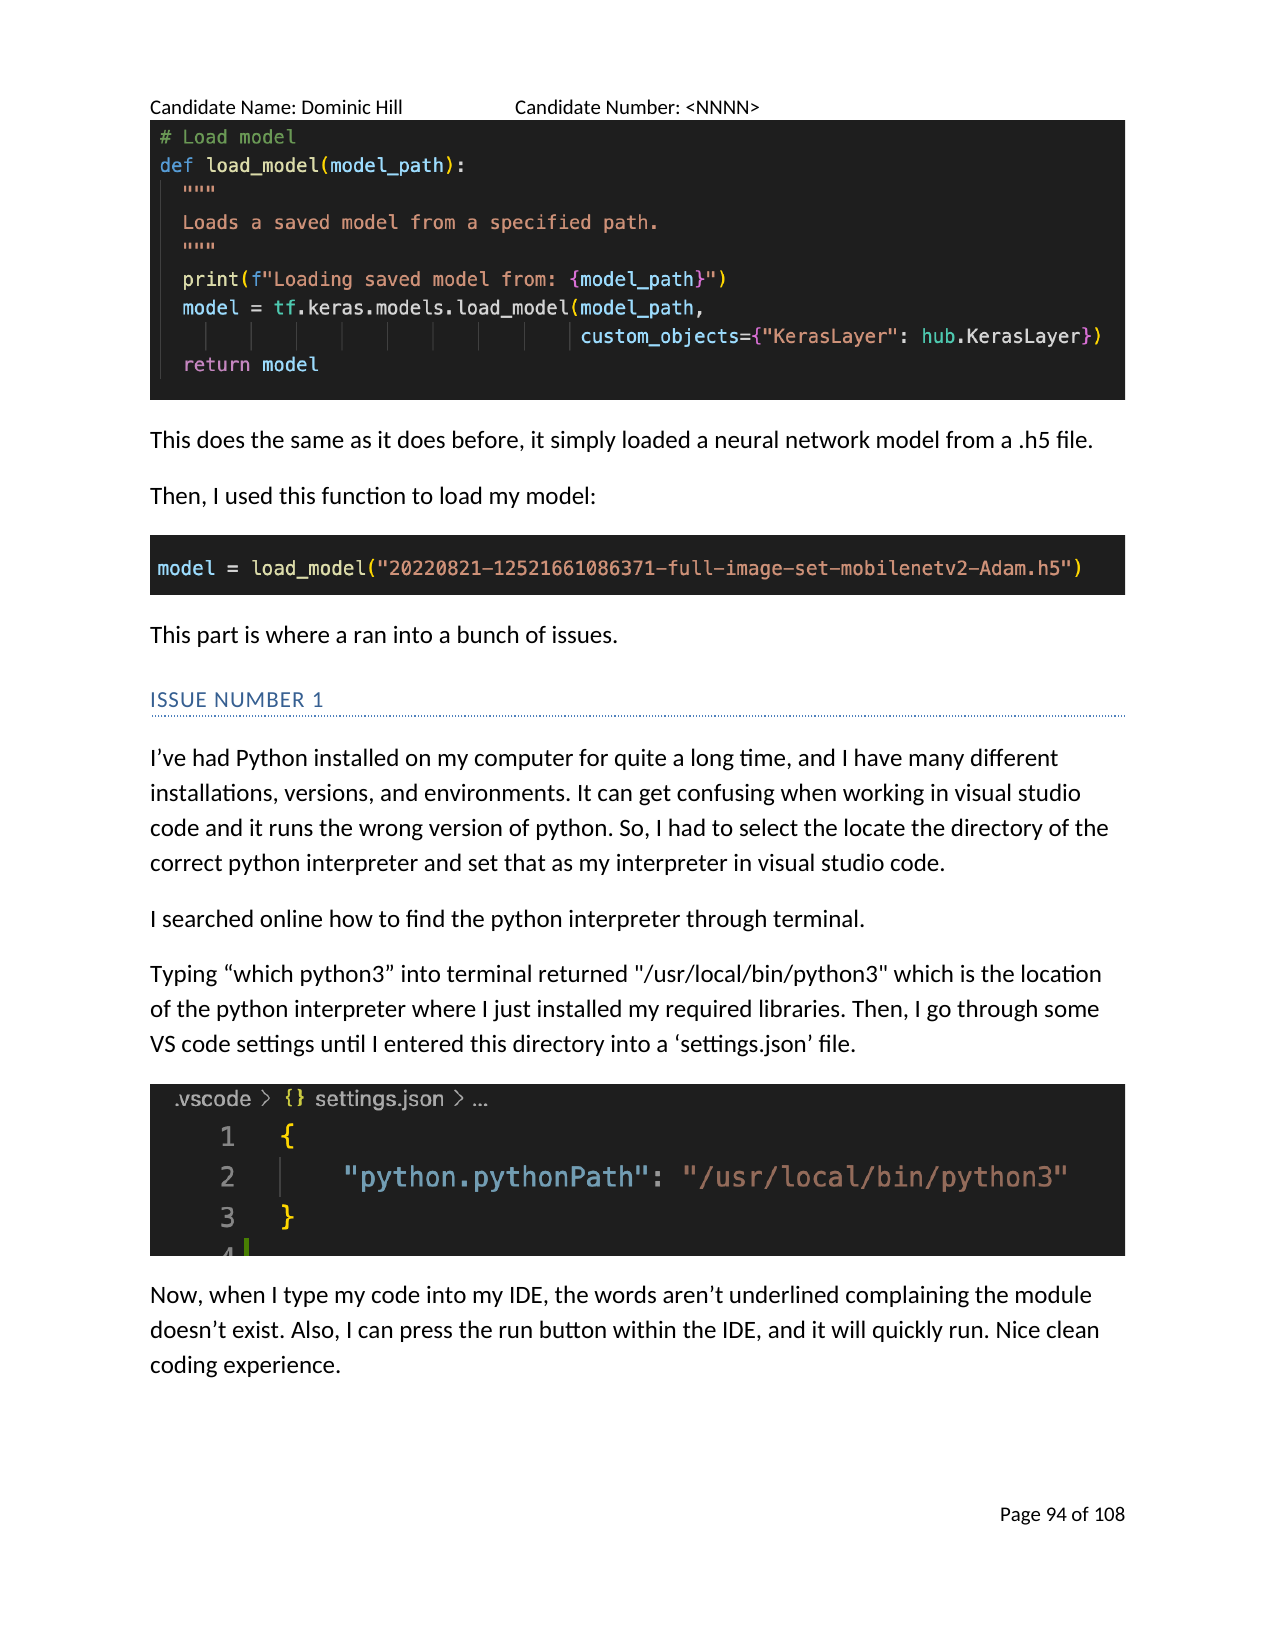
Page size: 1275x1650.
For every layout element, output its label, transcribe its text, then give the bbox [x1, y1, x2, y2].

text I’ve had Python installed on my computer for quite a long time, and I have many different installations, versions, and environments. It can get confusing when working in visual studio code and it runs the wrong version of python. So, I had to select the locate the directory of the correct python interpreter and set that as my interpreter in visual studio code. [150, 742, 1125, 877]
picture [150, 535, 1125, 595]
subtitle Issue number 1 [150, 685, 1125, 717]
text Typing “which python3” into terminal returned "/usr/local/bin/python3" which is the location of the python interpreter where I just installed my required libraries. Then, I go through some VS code settings until I entered this directory into a ‘settings.json’ file. [150, 959, 1125, 1059]
text Now, when I type my code into my IDE, the words aren’t underlined complaining the module doesn’t exist. Also, I can press the run button within the IDE, and it will quickly run. Nice clean coding experience. [150, 1280, 1125, 1380]
picture [150, 1084, 1125, 1256]
text Then, I used this function to load my model: [150, 480, 1125, 510]
text This does the same as it does before, it simply loaded a neural network model from a .h5 file. [150, 424, 1125, 454]
text I searched online how to find the python interpreter through terminal. [150, 903, 1125, 933]
text This part is where a ran into a bunch of issues. [150, 619, 1125, 649]
picture [150, 120, 1125, 400]
